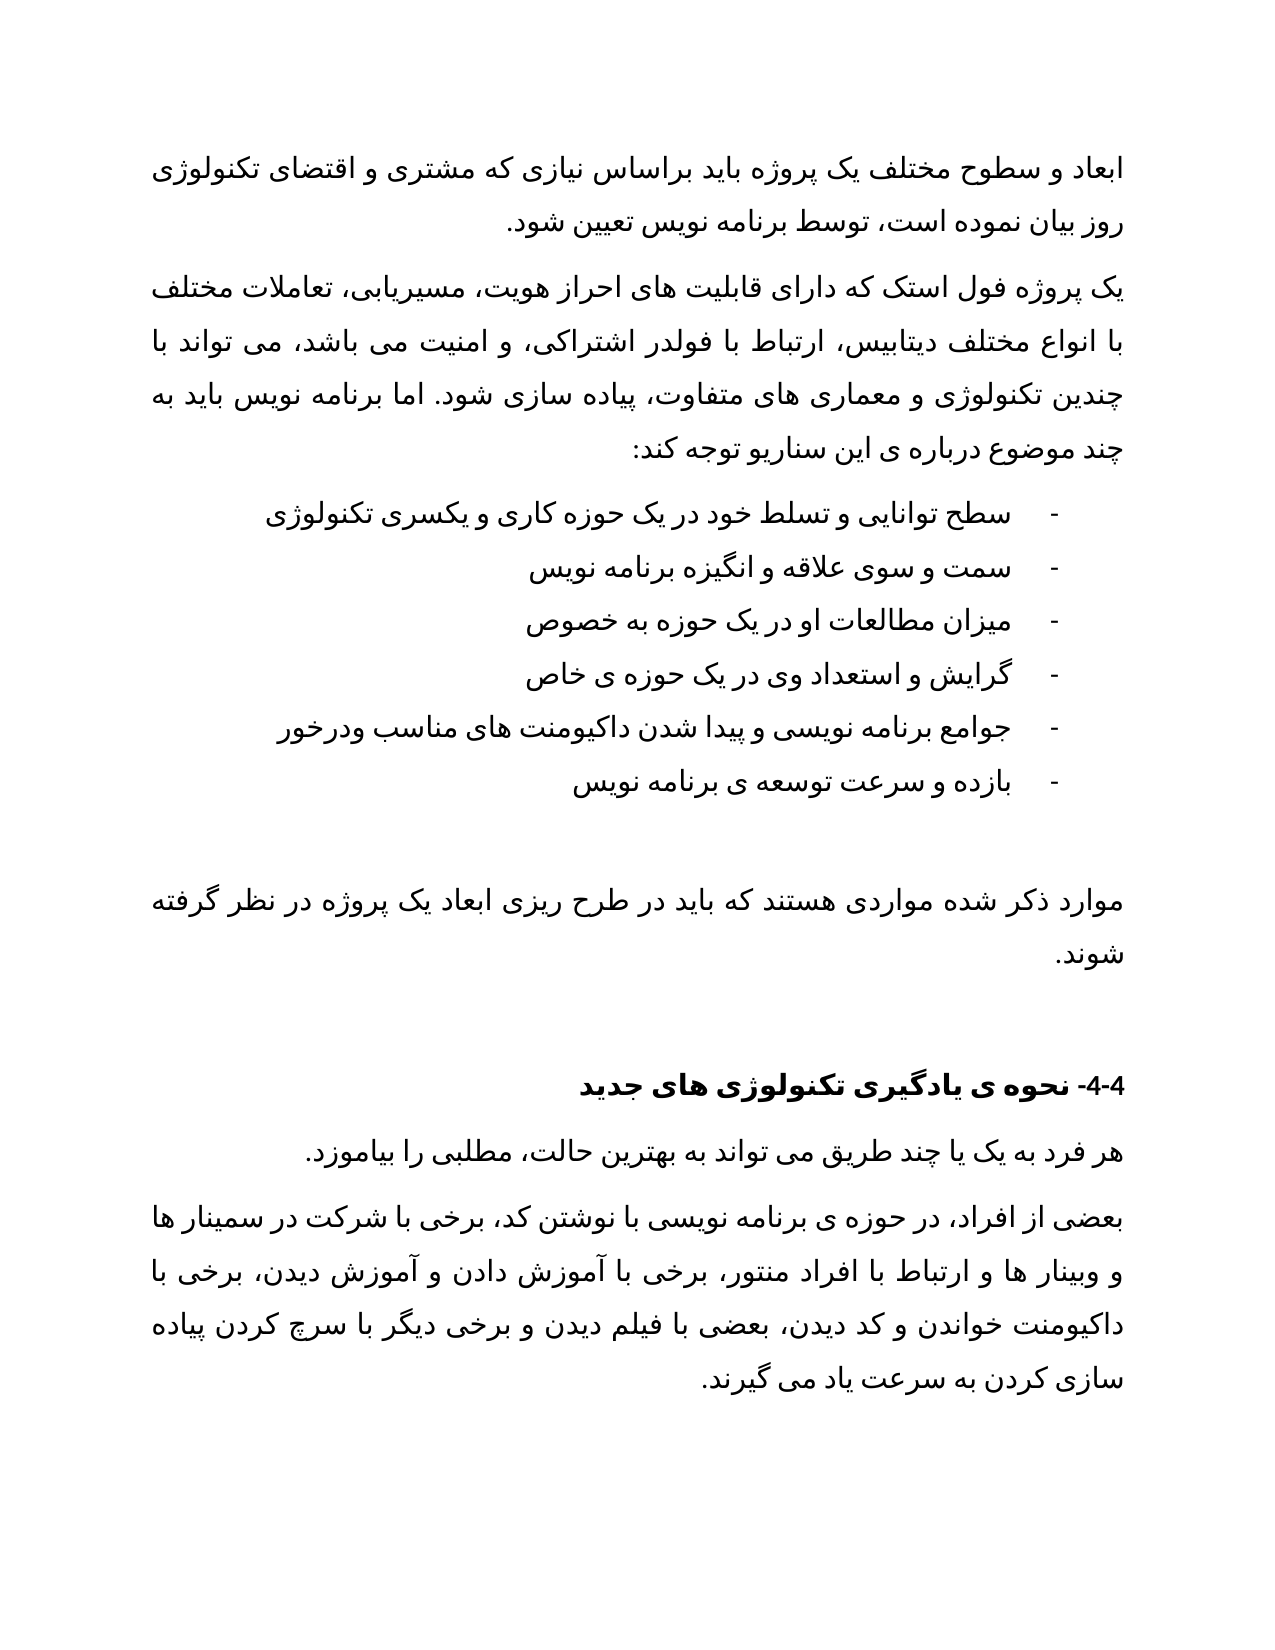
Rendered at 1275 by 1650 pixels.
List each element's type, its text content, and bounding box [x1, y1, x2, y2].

text 4-4- نحوه ی یادگیری تکنولوژی های جدید [150, 1067, 1125, 1103]
list سمت و سوی علاقه و انگیزه برنامه نویس [150, 549, 1050, 585]
text بعضی از افراد، در حوزه ی برنامه نویسی با نوشتن کد، برخی با شرکت در سمینار ها و وبینار ها و ارتباط با افراد منتور، برخی با آموزش دادن و آموزش دیدن، برخی با داکیومنت خواندن و کد دیدن، بعضی با فیلم دیدن و برخی دیگر با سرچ کردن پیاده سازی کردن به سرعت یاد می گیرند. [150, 1199, 1125, 1395]
text ابعاد و سطوح مختلف یک پروژه باید براساس نیازی که مشتری و اقتضای تکنولوژی روز بیان نموده است، توسط برنامه نویس تعیین شود. [150, 150, 1125, 239]
list میزان مطالعات او در یک حوزه به خصوص [150, 602, 1050, 638]
list جوامع برنامه نویسی و پیدا شدن داکیومنت های مناسب ودرخور [150, 709, 1050, 745]
text یک پروژه فول استک که دارای قابلیت های احراز هویت، مسیریابی، تعاملات مختلف با انواع مختلف دیتابیس، ارتباط با فولدر اشتراکی، و امنیت می باشد، می تواند با چندین تکنولوژی و معماری های متفاوت، پیاده سازی شود. اما برنامه نویس باید به چند موضوع درباره ی این سناریو توجه کند: [150, 269, 1125, 465]
list گرایش و استعداد وی در یک حوزه ی خاص [150, 656, 1050, 692]
list سطح توانایی و تسلط خود در یک حوزه کاری و یکسری تکنولوژی [150, 496, 1050, 531]
text هر فرد به یک یا چند طریق می تواند به بهترین حالت، مطلبی را بیاموزد. [150, 1133, 1125, 1169]
text موارد ذکر شده مواردی هستند که باید در طرح ریزی ابعاد یک پروژه در نظر گرفته شوند. [150, 882, 1125, 971]
list بازده و سرعت توسعه ی برنامه نویس [150, 763, 1050, 798]
